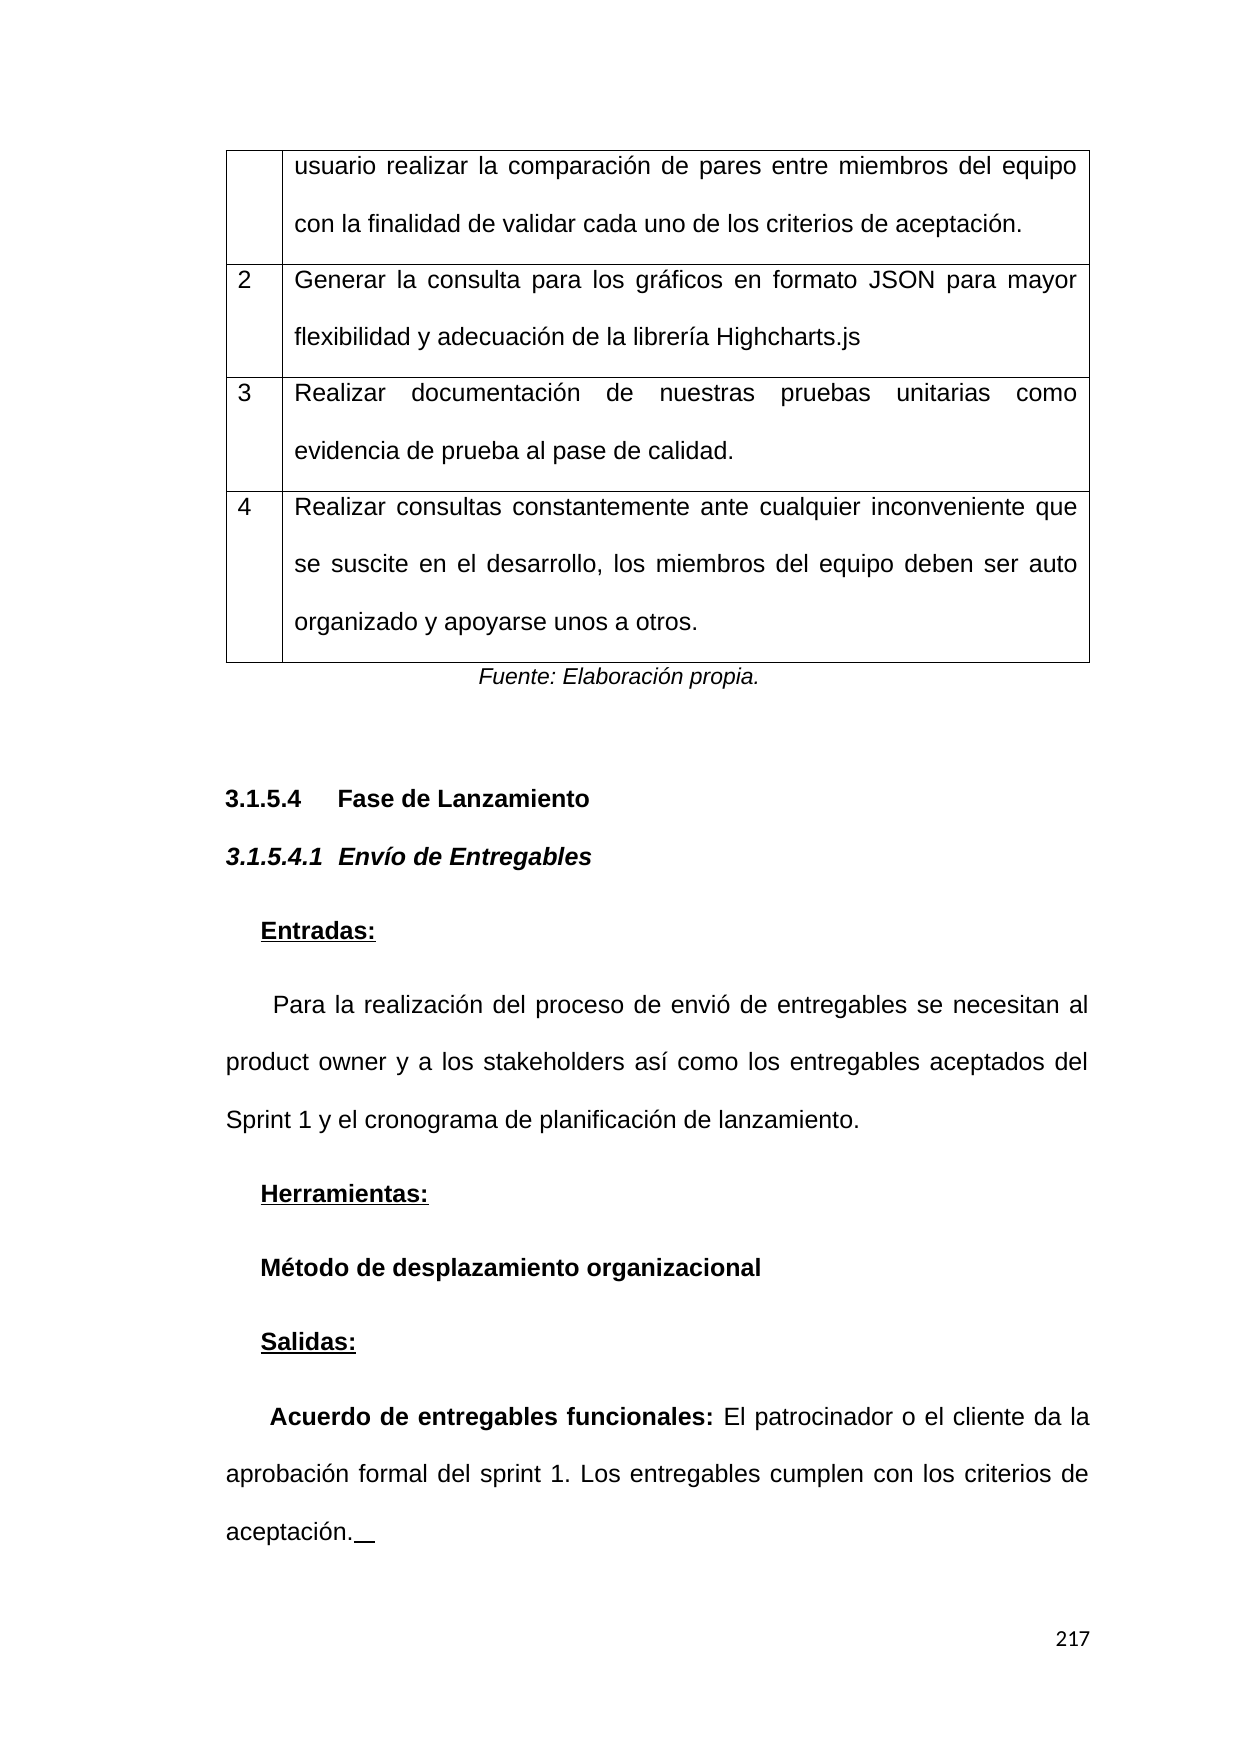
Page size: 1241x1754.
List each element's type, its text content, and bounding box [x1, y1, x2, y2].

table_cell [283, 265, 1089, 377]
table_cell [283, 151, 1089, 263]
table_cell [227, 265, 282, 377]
text Acuerdo de entregables funcionales: El patrocinador o el cliente da la aprobación formal del sprint 1. Los entregables cumplen con los criterios de aceptación. [226, 1402, 1090, 1545]
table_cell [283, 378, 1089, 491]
text Entradas: [226, 916, 1090, 944]
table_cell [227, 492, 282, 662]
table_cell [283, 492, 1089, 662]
text Método de desplazamiento organizacional [226, 1253, 1090, 1282]
list Envío de Entregables [226, 842, 1090, 870]
list Fase de Lanzamiento [225, 784, 1090, 813]
text Para la realización del proceso de envió de entregables se necesitan al product owner y a los stakeholders así como los entregables aceptados del Sprint 1 y el cronograma de planificación de lanzamiento. [226, 990, 1090, 1134]
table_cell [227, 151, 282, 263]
text Herramientas: [226, 1179, 1090, 1208]
text Salidas: [226, 1327, 1090, 1356]
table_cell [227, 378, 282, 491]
text Fuente: Elaboración propia. [150, 663, 1090, 689]
